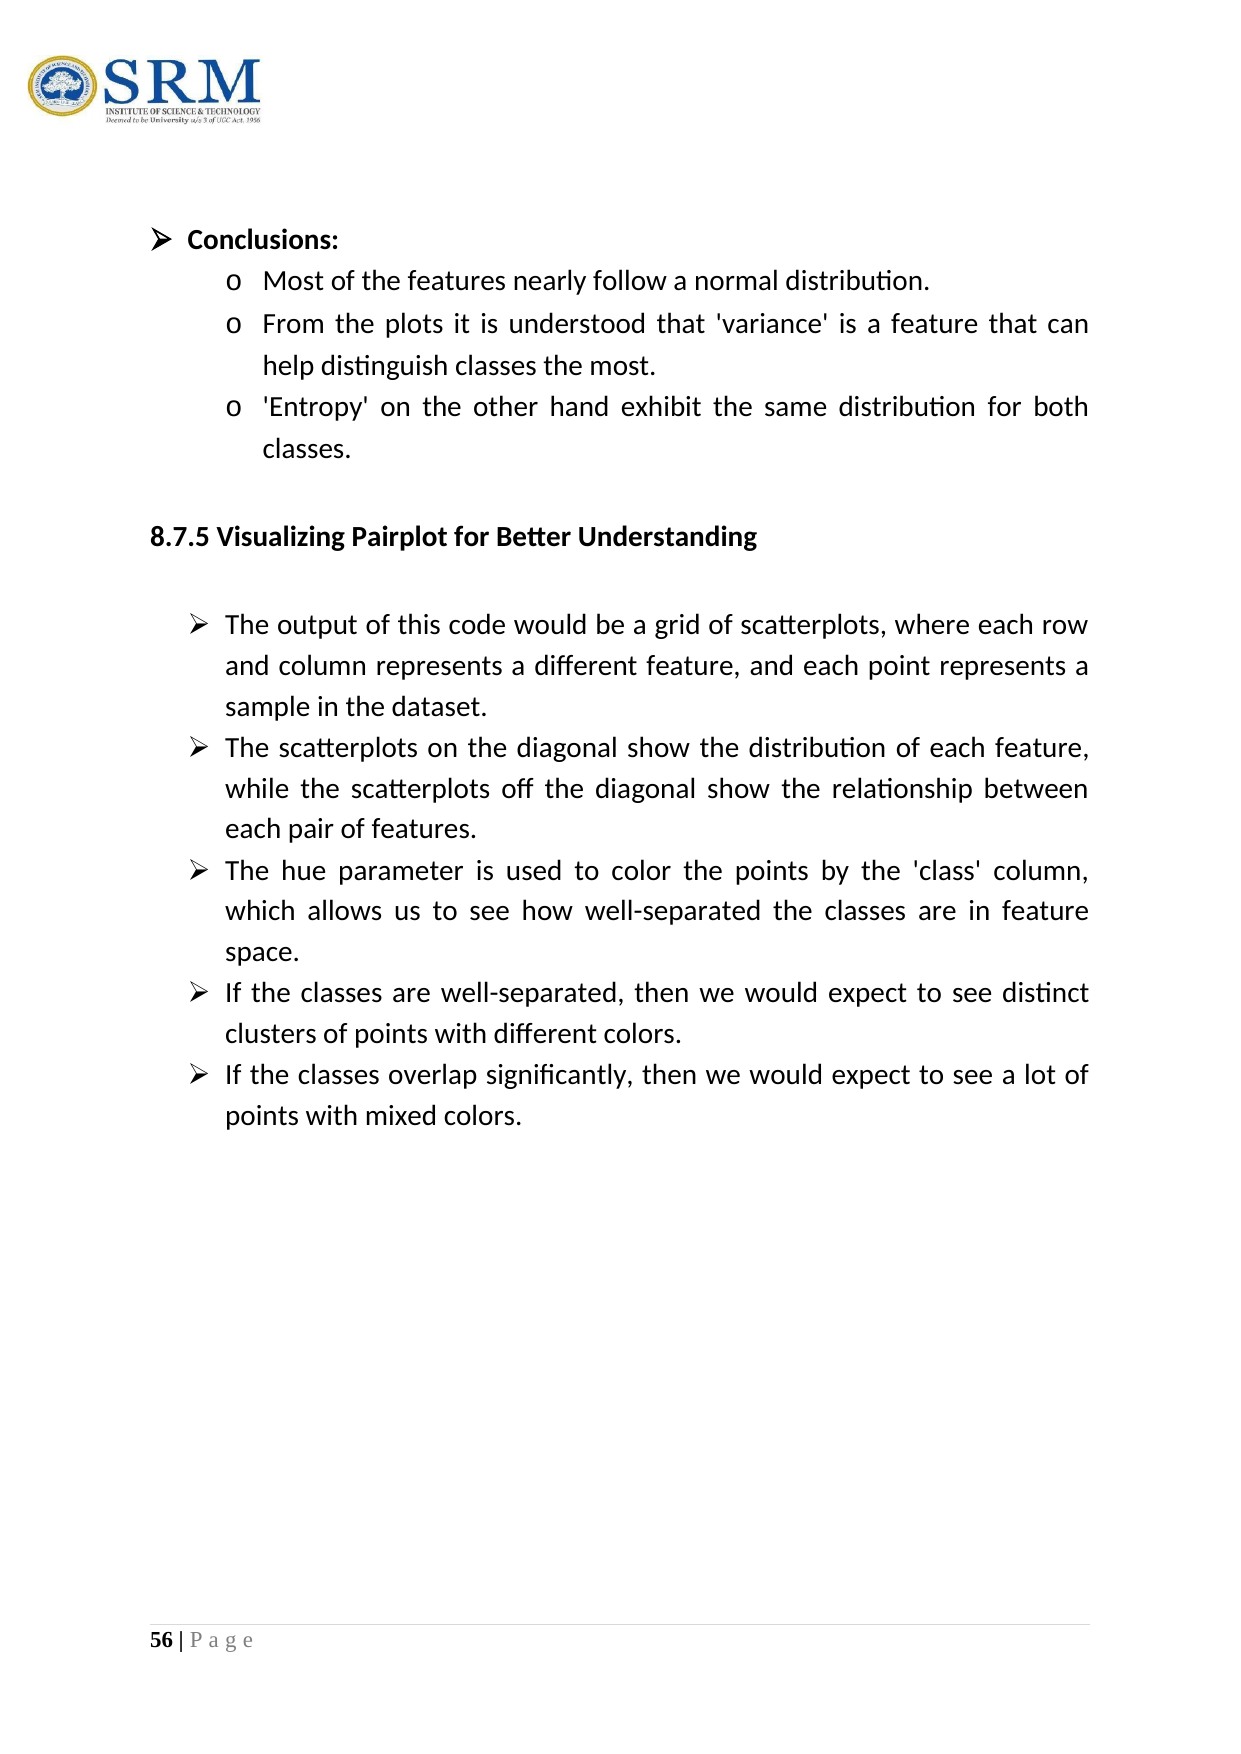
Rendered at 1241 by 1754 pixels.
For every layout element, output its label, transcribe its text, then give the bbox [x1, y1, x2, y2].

picture [27, 55, 263, 125]
list The hue parameter is used to color the points by the 'class' column, which allows us to see how well-separated the classes are in feature space. [187, 852, 1090, 969]
list If the classes overlap significantly, then we would expect to see a lot of points with mixed colors. [187, 1056, 1090, 1133]
list The output of this code would be a grid of scatterplots, where each row and column represents a different feature, and each point represents a sample in the dataset. [187, 606, 1090, 723]
list The scatterplots on the diagonal show the distribution of each feature, while the scatterplots off the diagonal show the relationship between each pair of features. [187, 729, 1090, 846]
list If the classes are well-separated, then we would expect to see distinct clusters of points with different colors. [187, 974, 1090, 1051]
list Most of the features nearly follow a normal distribution. [225, 262, 1090, 299]
list 'Entropy' on the other hand exhibit the same distribution for both classes. [225, 388, 1090, 466]
list From the plots it is understood that 'variance' is a feature that can help distinguish classes the most. [225, 305, 1090, 383]
text 8.7.5 Visualizing Pairplot for Better Understanding [150, 518, 1090, 554]
list Conclusions: [150, 221, 1090, 257]
